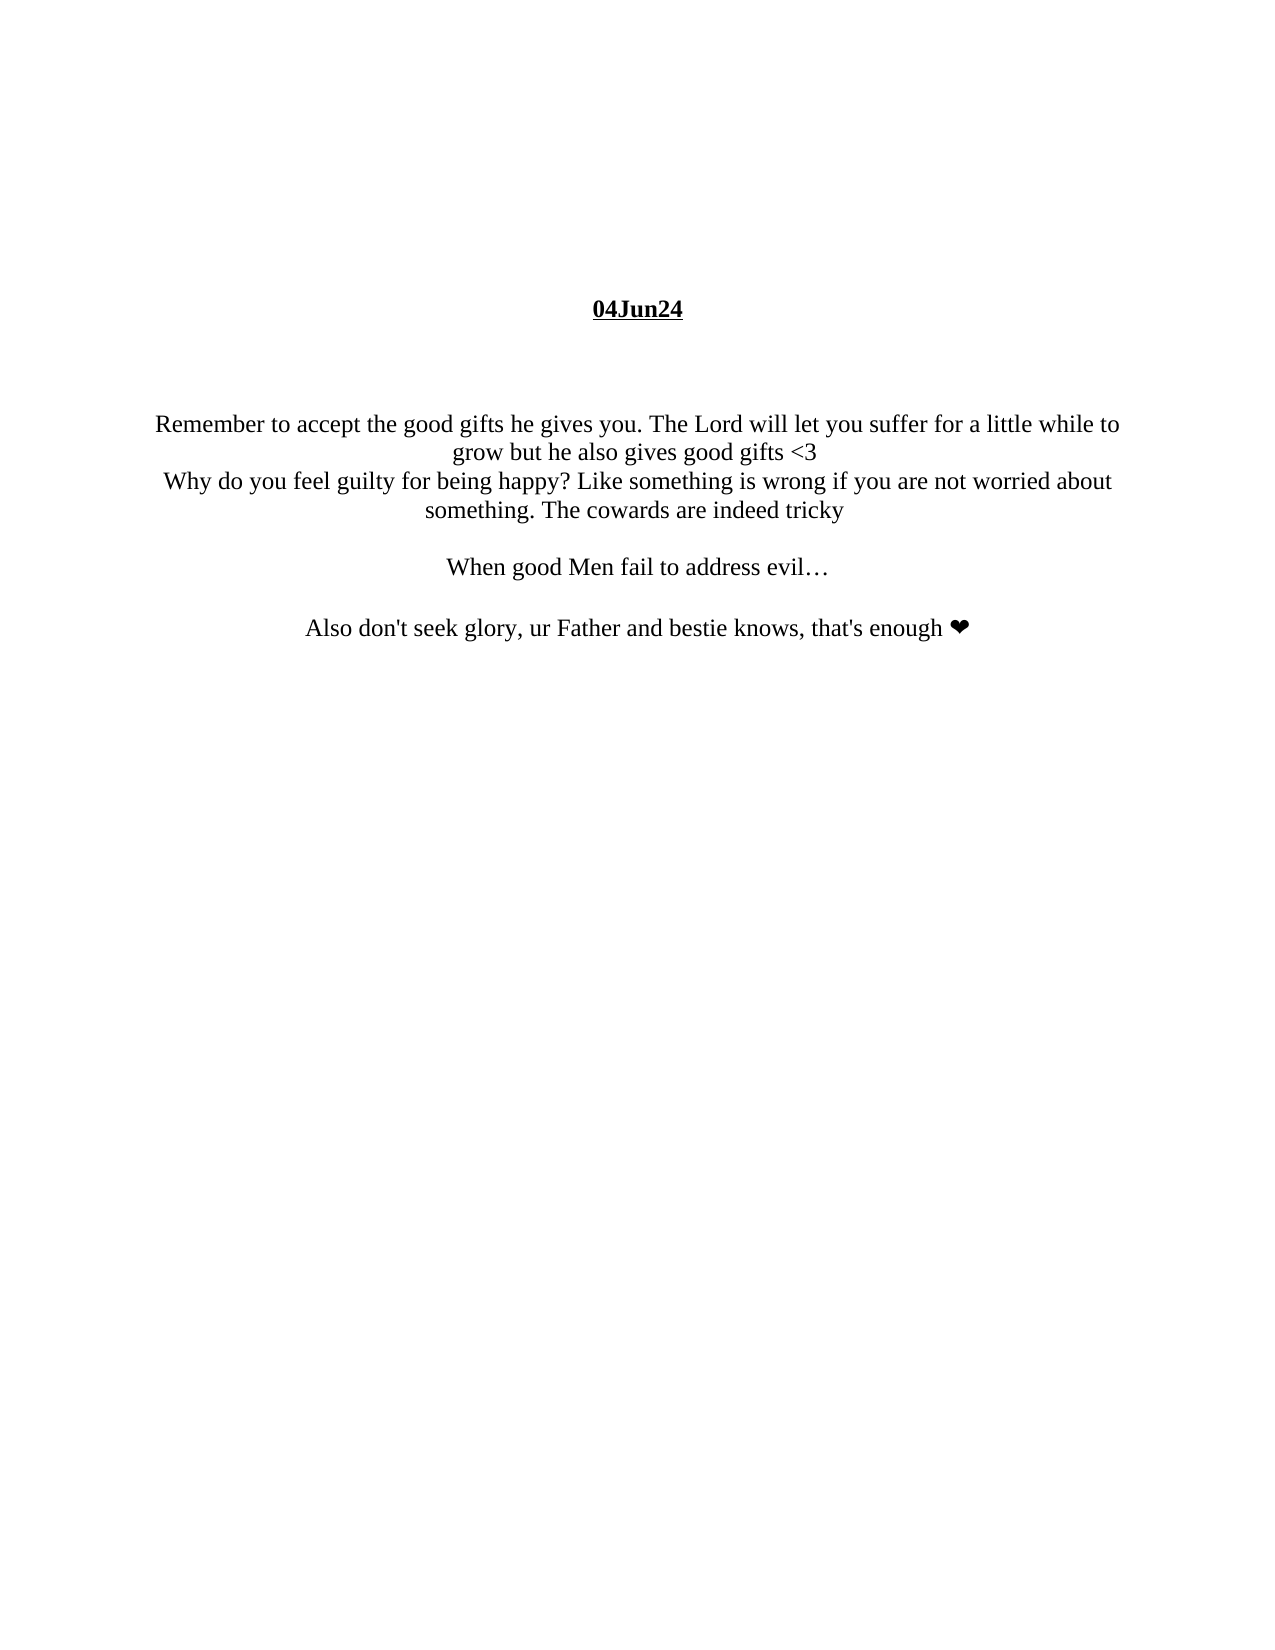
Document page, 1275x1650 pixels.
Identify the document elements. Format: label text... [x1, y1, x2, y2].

text 04Jun24 [150, 294, 1125, 322]
text Also don't seek glory, ur Father and bestie knows, that's enough ❤️ [150, 610, 1125, 644]
text Remember to accept the good gifts he gives you. The Lord will let you suffer for a little while to grow but he also gives good gifts <3 [150, 409, 1125, 466]
text When good Men fail to address evil… [150, 552, 1125, 581]
text Why do you feel guilty for being happy? Like something is wrong if you are not worried about something. The cowards are indeed tricky [150, 466, 1125, 524]
